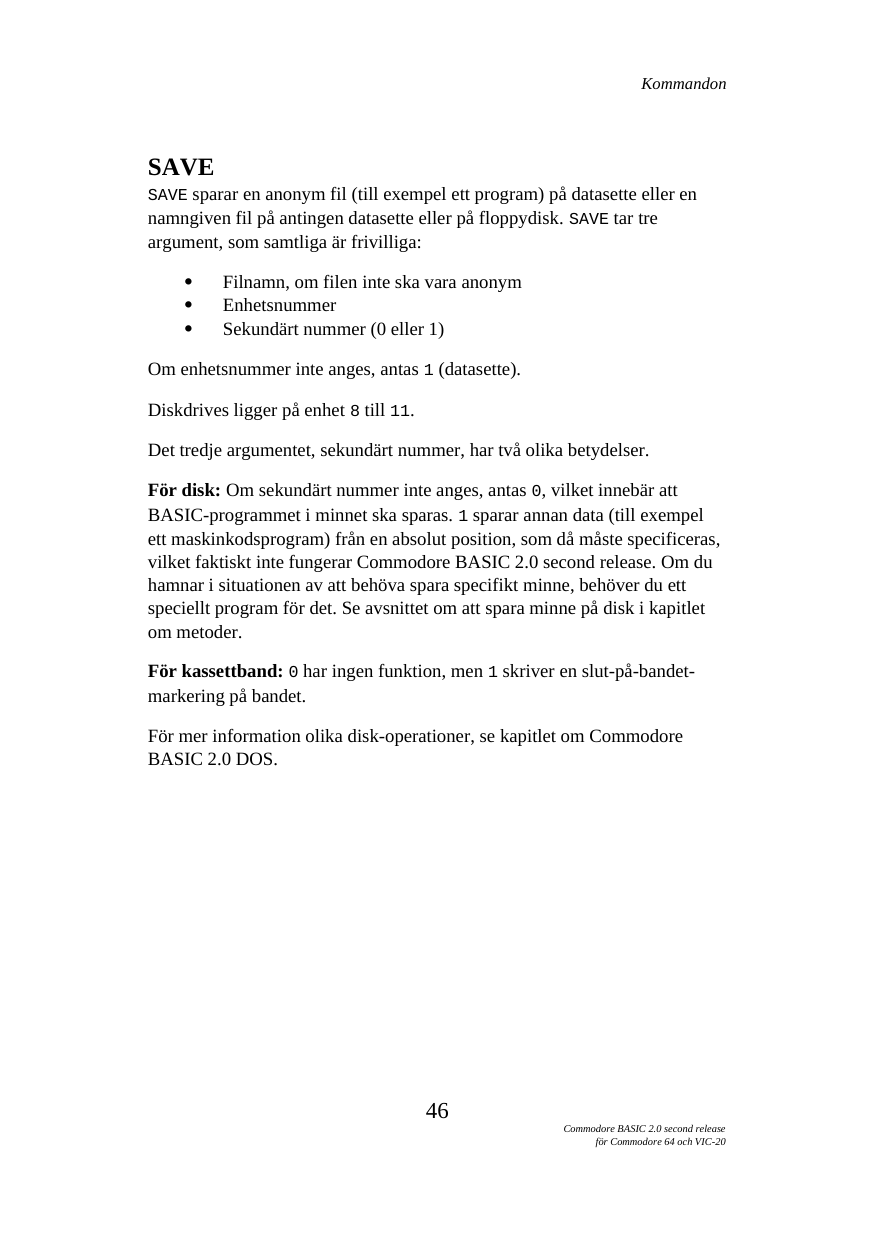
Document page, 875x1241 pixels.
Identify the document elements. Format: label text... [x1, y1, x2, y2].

text För disk: Om sekundärt nummer inte anges, antas 0, vilket innebär att BASIC-programmet i minnet ska sparas. 1 sparar annan data (till exempel ett maskinkodsprogram) från en absolut position, som då måste specificeras, vilket faktiskt inte fungerar Commodore BASIC 2.0 second release. Om du hamnar i situationen av att behöva spara specifikt minne, behöver du ett speciellt program för det. Se avsnittet om att spara minne på disk i kapitlet om metoder. [148, 479, 726, 642]
text För mer information olika disk-operationer, se kapitlet om Commodore BASIC 2.0 DOS. [148, 724, 726, 769]
text Det tredje argumentet, sekundärt nummer, har två olika betydelser. [148, 439, 726, 461]
list Enhetsnummer [185, 294, 726, 316]
subtitle SAVE [148, 152, 726, 181]
text För kassettband: 0 har ingen funktion, men 1 skriver en slut-på-bandet-markering på bandet. [148, 660, 726, 706]
text SAVE sparar en anonym fil (till exempel ett program) på datasette eller en namngiven fil på antingen datasette eller på floppydisk. SAVE tar tre argument, som samtliga är frivilliga: [148, 183, 726, 253]
list Filnamn, om filen inte ska vara anonym [185, 271, 726, 293]
list Sekundärt nummer (0 eller 1) [185, 318, 726, 339]
text Diskdrives ligger på enhet 8 till 11. [148, 398, 726, 421]
text Om enhetsnummer inte anges, antas 1 (datasette). [148, 357, 726, 380]
